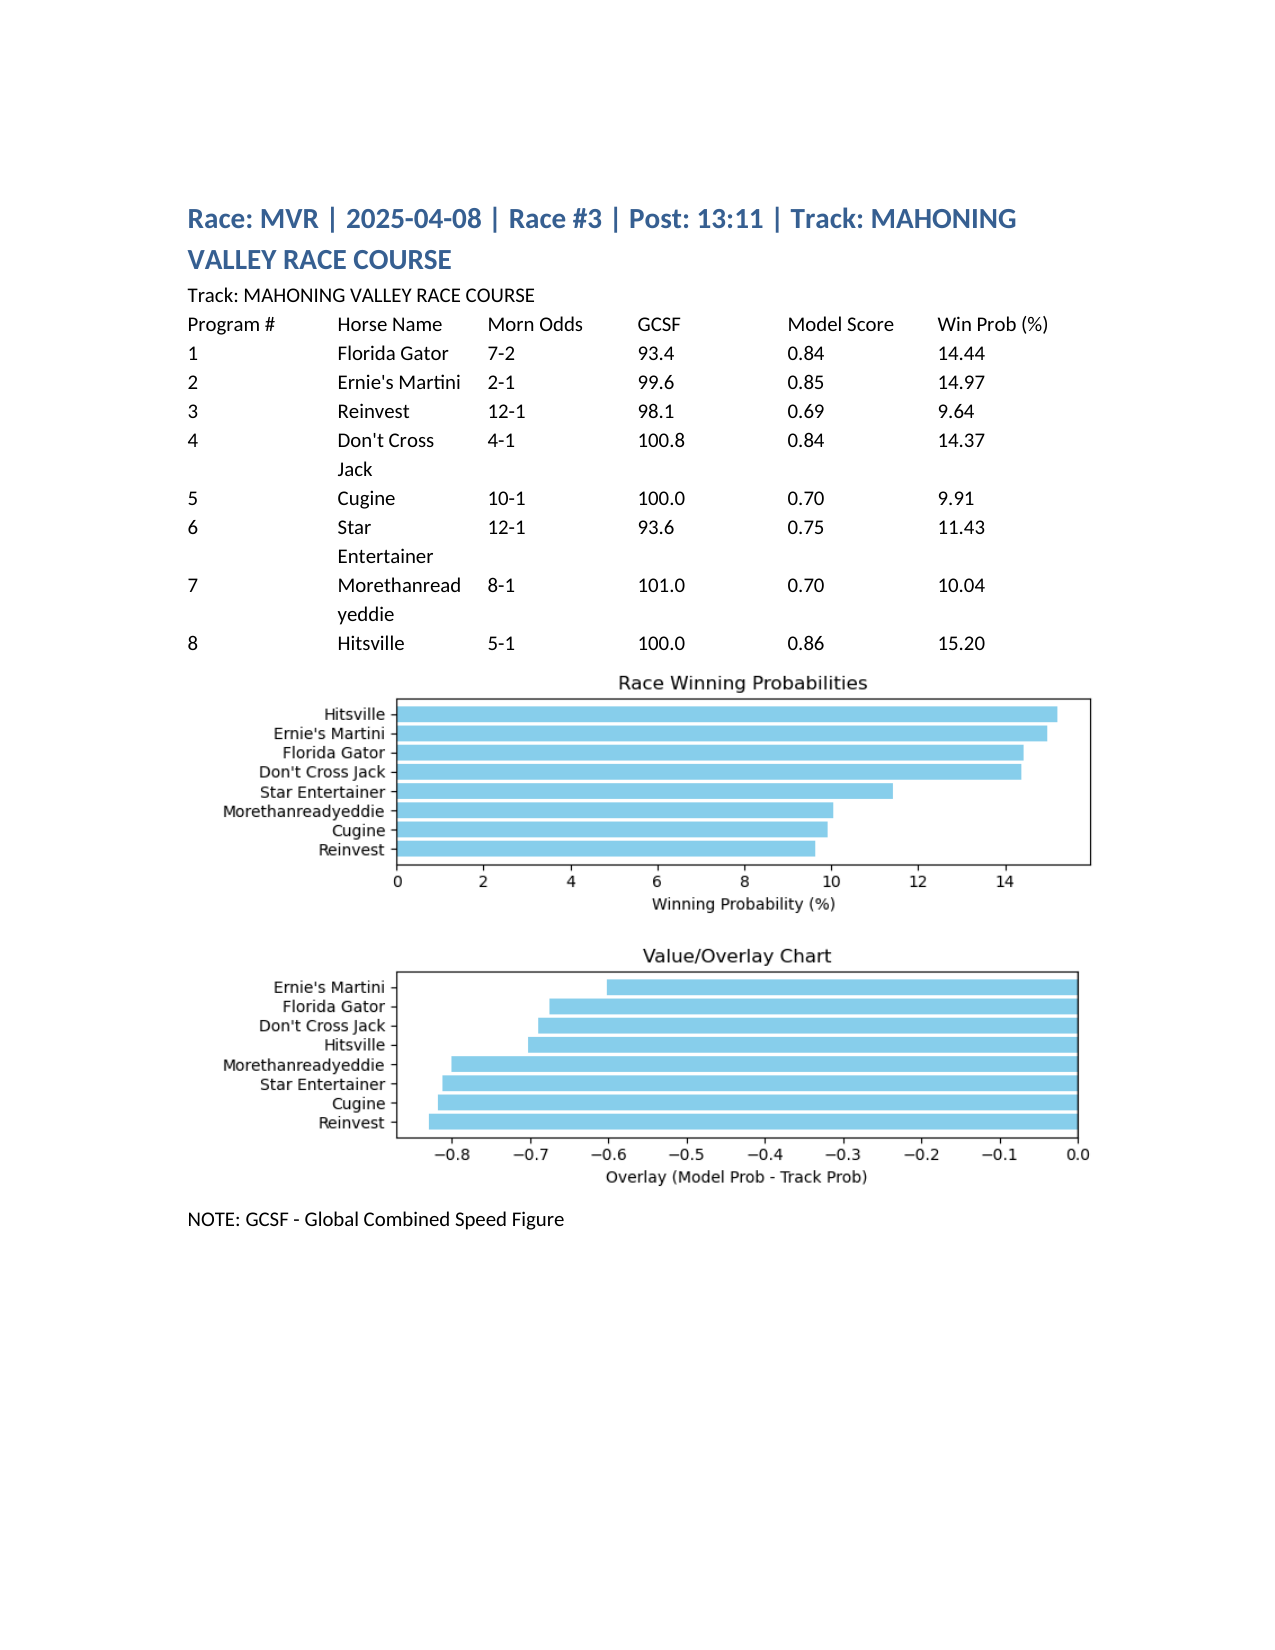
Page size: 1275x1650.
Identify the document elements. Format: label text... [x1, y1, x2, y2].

text Track: MAHONING VALLEY RACE COURSE [187, 282, 1087, 307]
text NOTE: GCSF - Global Combined Speed Figure [187, 1207, 1087, 1232]
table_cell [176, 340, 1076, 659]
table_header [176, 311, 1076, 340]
subtitle Race: MVR | 2025-04-08 | Race #3 | Post: 13:11 | Track: MAHONING VALLEY RACE COURSE [187, 200, 1087, 277]
picture [206, 659, 1107, 930]
picture [206, 932, 1107, 1203]
